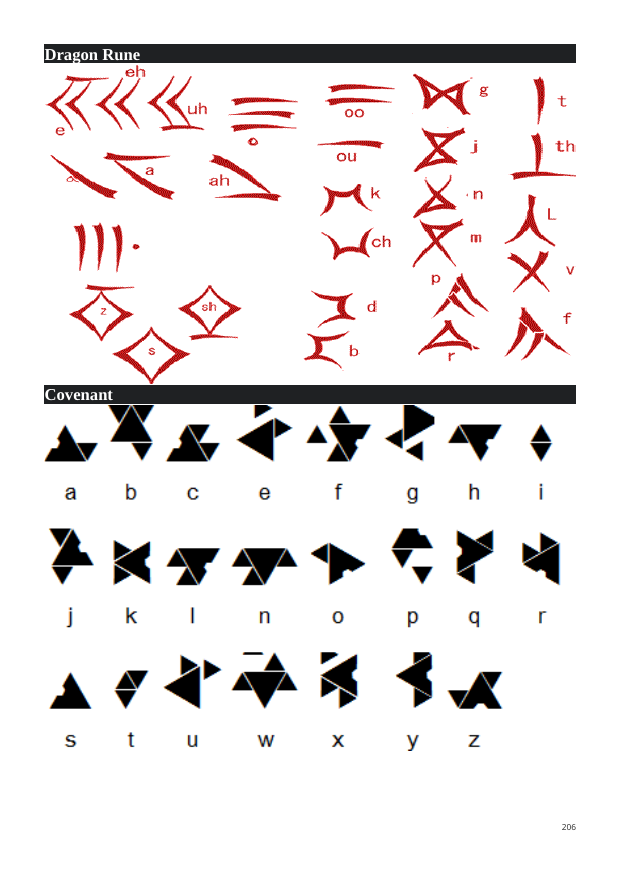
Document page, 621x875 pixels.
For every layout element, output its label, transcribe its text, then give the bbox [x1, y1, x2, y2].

picture [44, 405, 576, 751]
text Covenant [44, 385, 576, 404]
text Dragon Rune [44, 44, 576, 63]
picture [44, 65, 576, 384]
